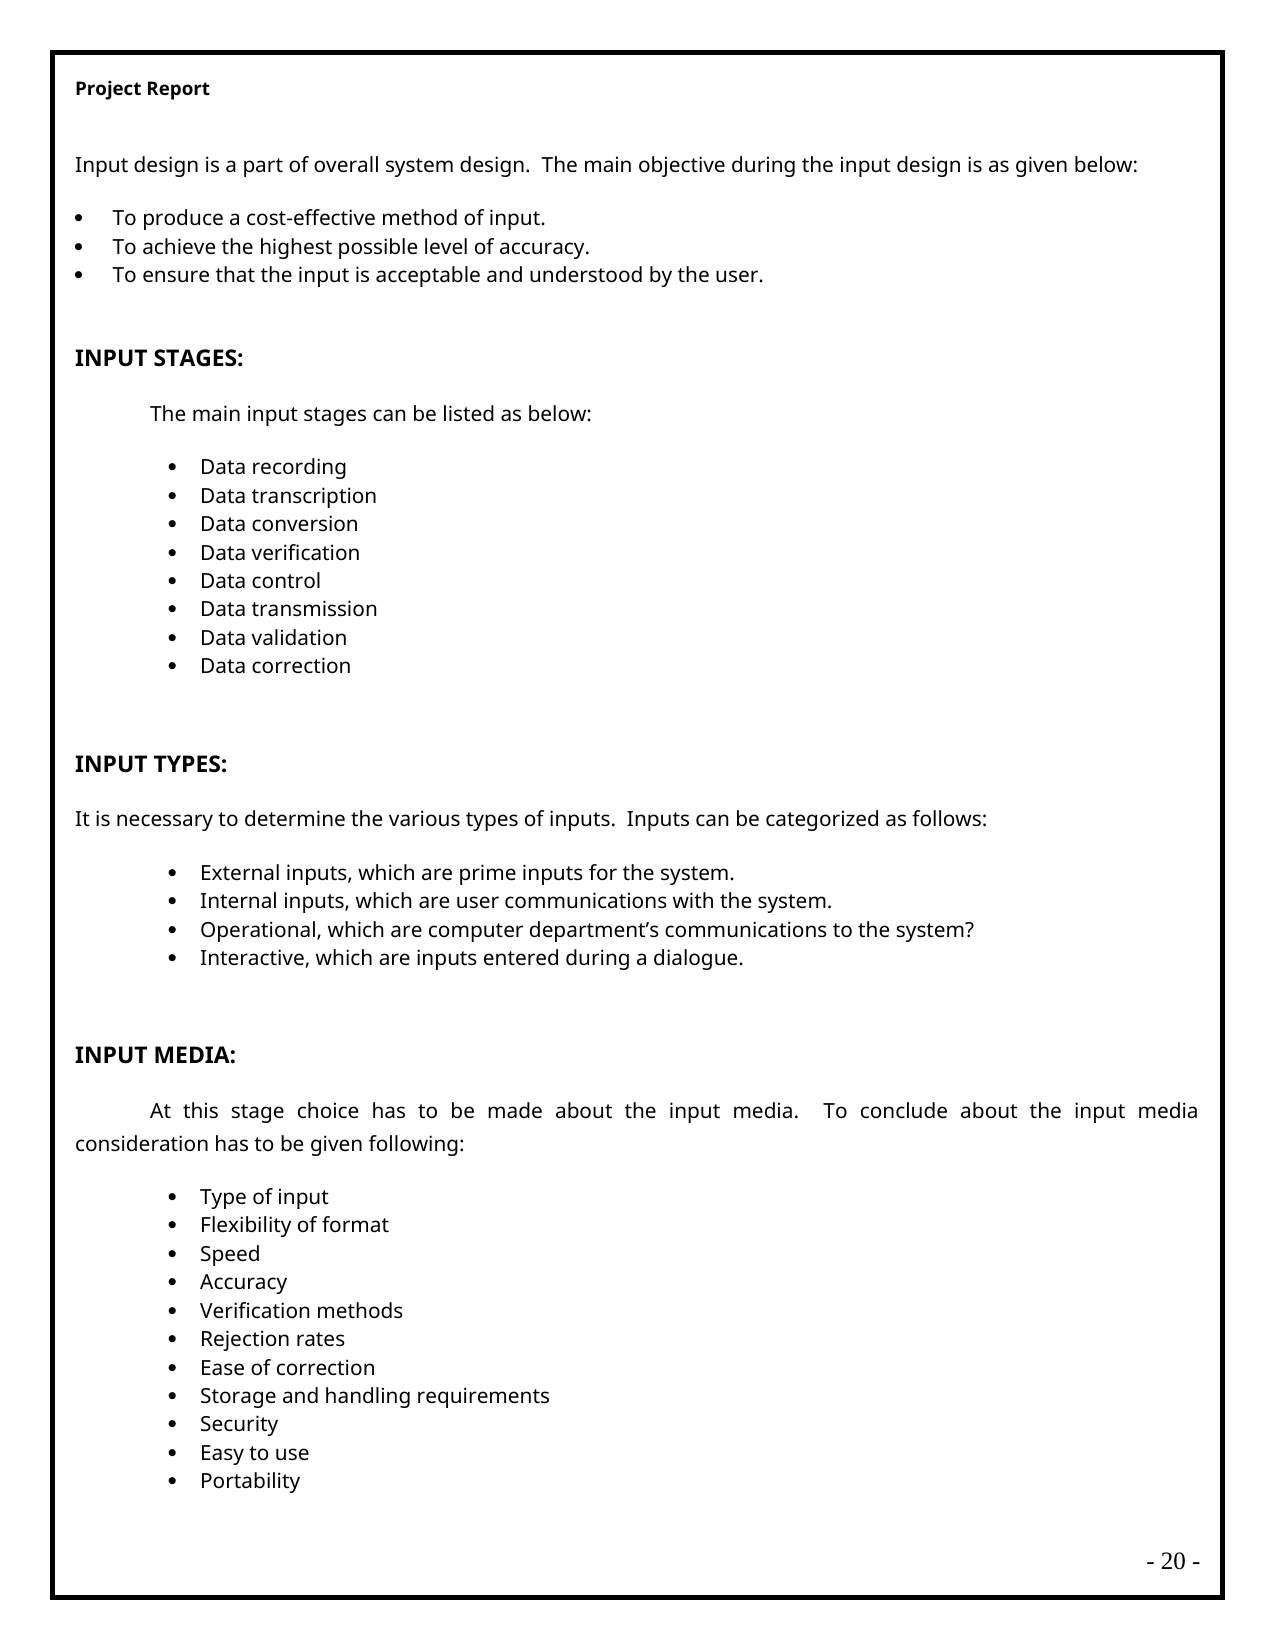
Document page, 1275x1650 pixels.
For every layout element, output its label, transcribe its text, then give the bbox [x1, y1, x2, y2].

list Data correction [169, 651, 1200, 680]
list Security [169, 1409, 1200, 1438]
list Ease of correction [169, 1353, 1200, 1381]
list Data verification [169, 538, 1200, 566]
text Input design is a part of overall system design. The main objective during the input design is as given below: [75, 150, 1200, 178]
list Storage and handling requirements [169, 1381, 1200, 1409]
text INPUT MEDIA: [75, 1039, 1200, 1071]
list Verification methods [169, 1296, 1200, 1324]
list Flexibility of format [169, 1211, 1200, 1239]
list Operational, which are computer department’s communications to the system? [169, 915, 1200, 943]
list External inputs, which are prime inputs for the system. [169, 858, 1200, 886]
text It is necessary to determine the various types of inputs. Inputs can be categorized as follows: [75, 804, 1200, 833]
list Speed [169, 1239, 1200, 1267]
text INPUT STAGES: [75, 342, 1200, 373]
list Portability [169, 1466, 1200, 1495]
list To produce a cost-effective method of input. [75, 203, 1200, 232]
list To achieve the highest possible level of accuracy. [75, 232, 1200, 260]
list Data transcription [169, 481, 1200, 509]
list Internal inputs, which are user communications with the system. [169, 886, 1200, 915]
list To ensure that the input is acceptable and understood by the user. [75, 260, 1200, 289]
list Data validation [169, 623, 1200, 651]
list Data transmission [169, 594, 1200, 623]
text The main input stages can be listed as below: [75, 399, 1200, 427]
list Data recording [169, 452, 1200, 481]
list Rejection rates [169, 1324, 1200, 1353]
list Type of input [169, 1182, 1200, 1211]
list Easy to use [169, 1438, 1200, 1466]
text INPUT TYPES: [75, 748, 1200, 779]
list Data conversion [169, 509, 1200, 538]
list Data control [169, 566, 1200, 594]
list Accuracy [169, 1267, 1200, 1296]
list Interactive, which are inputs entered during a dialogue. [169, 943, 1200, 972]
text At this stage choice has to be made about the input media. To conclude about the input media consideration has to be given following: [75, 1096, 1200, 1157]
